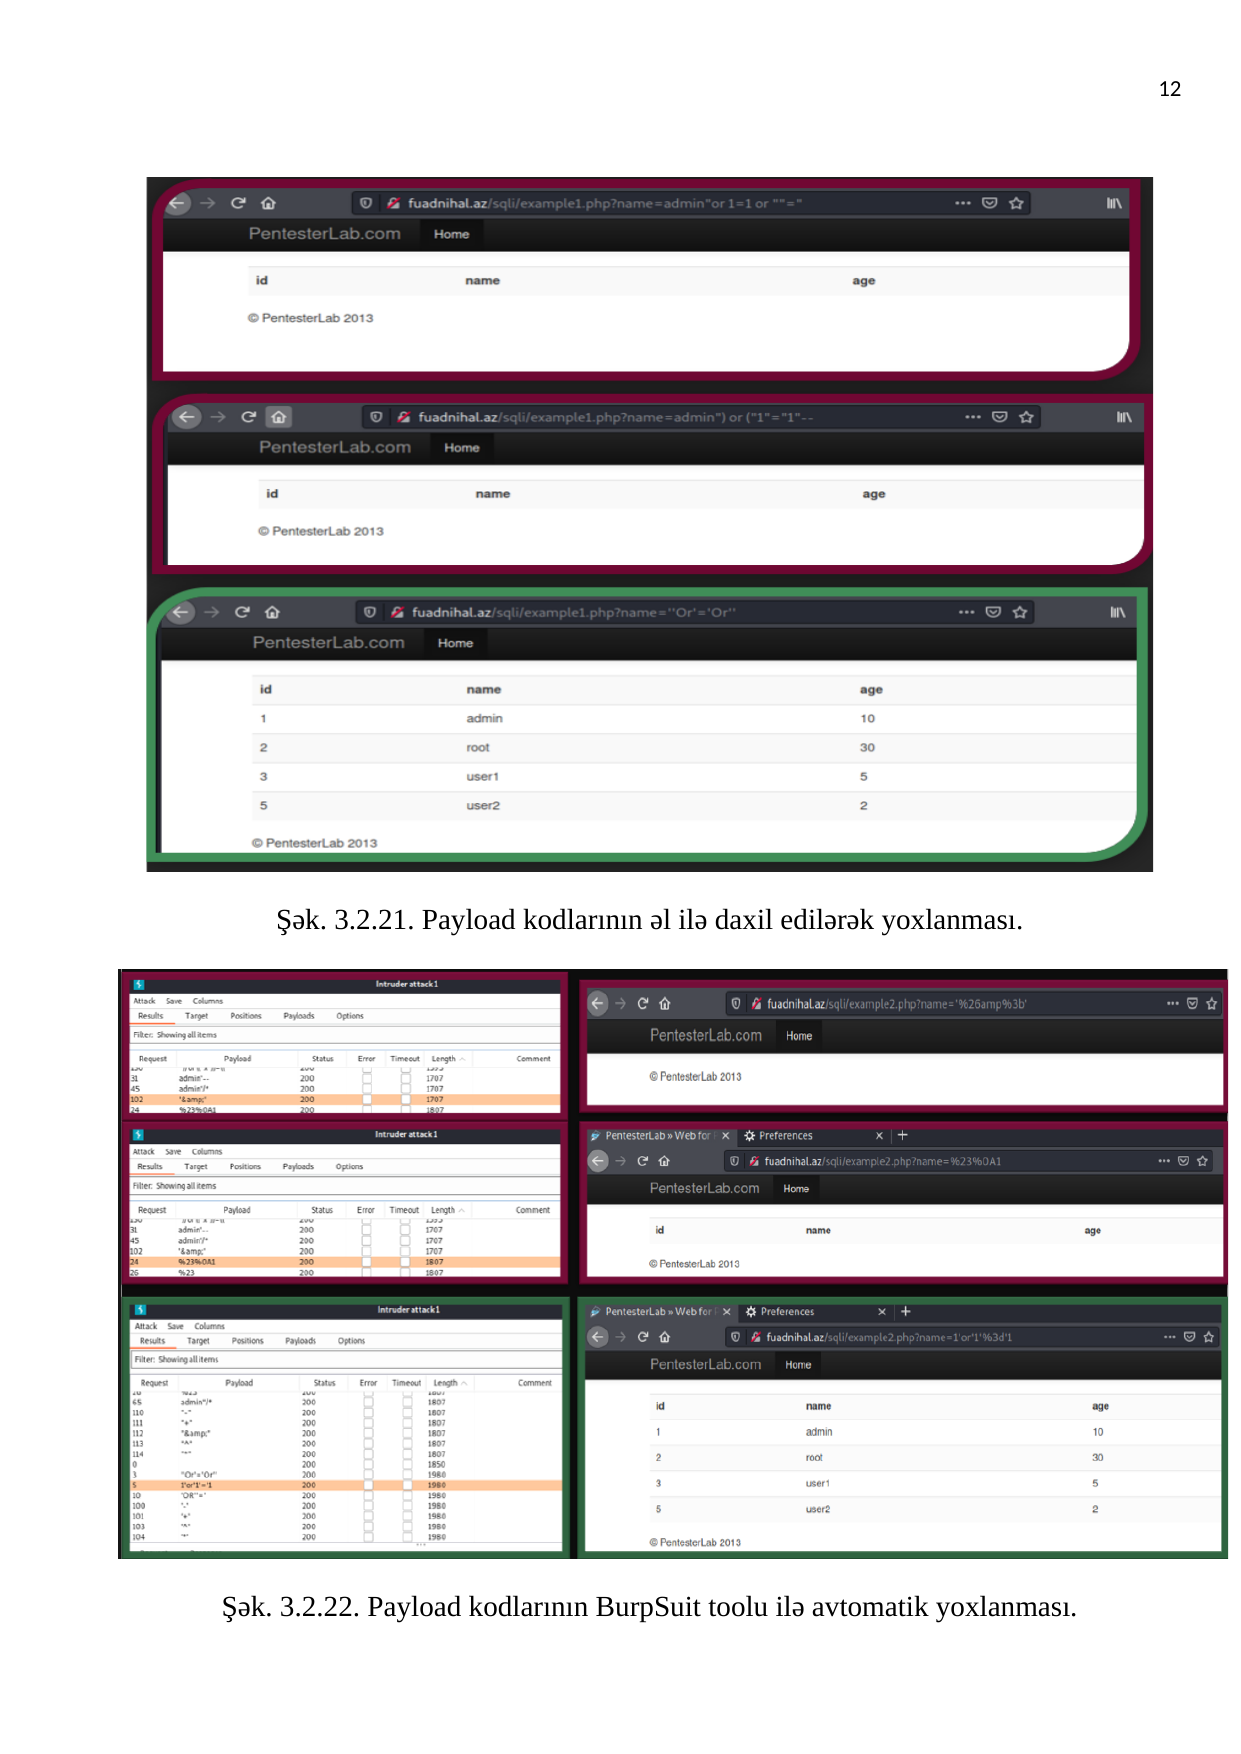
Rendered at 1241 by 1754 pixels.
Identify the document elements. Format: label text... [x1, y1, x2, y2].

picture [118, 969, 1229, 1559]
text Şək. 3.2.21. Payload kodlarının əl ilə daxil edilərək yoxlanması. [118, 902, 1181, 936]
picture [146, 177, 1154, 872]
text Şək. 3.2.22. Payload kodlarının BurpSuit toolu ilə avtomatik yoxlanması. [118, 1589, 1181, 1623]
